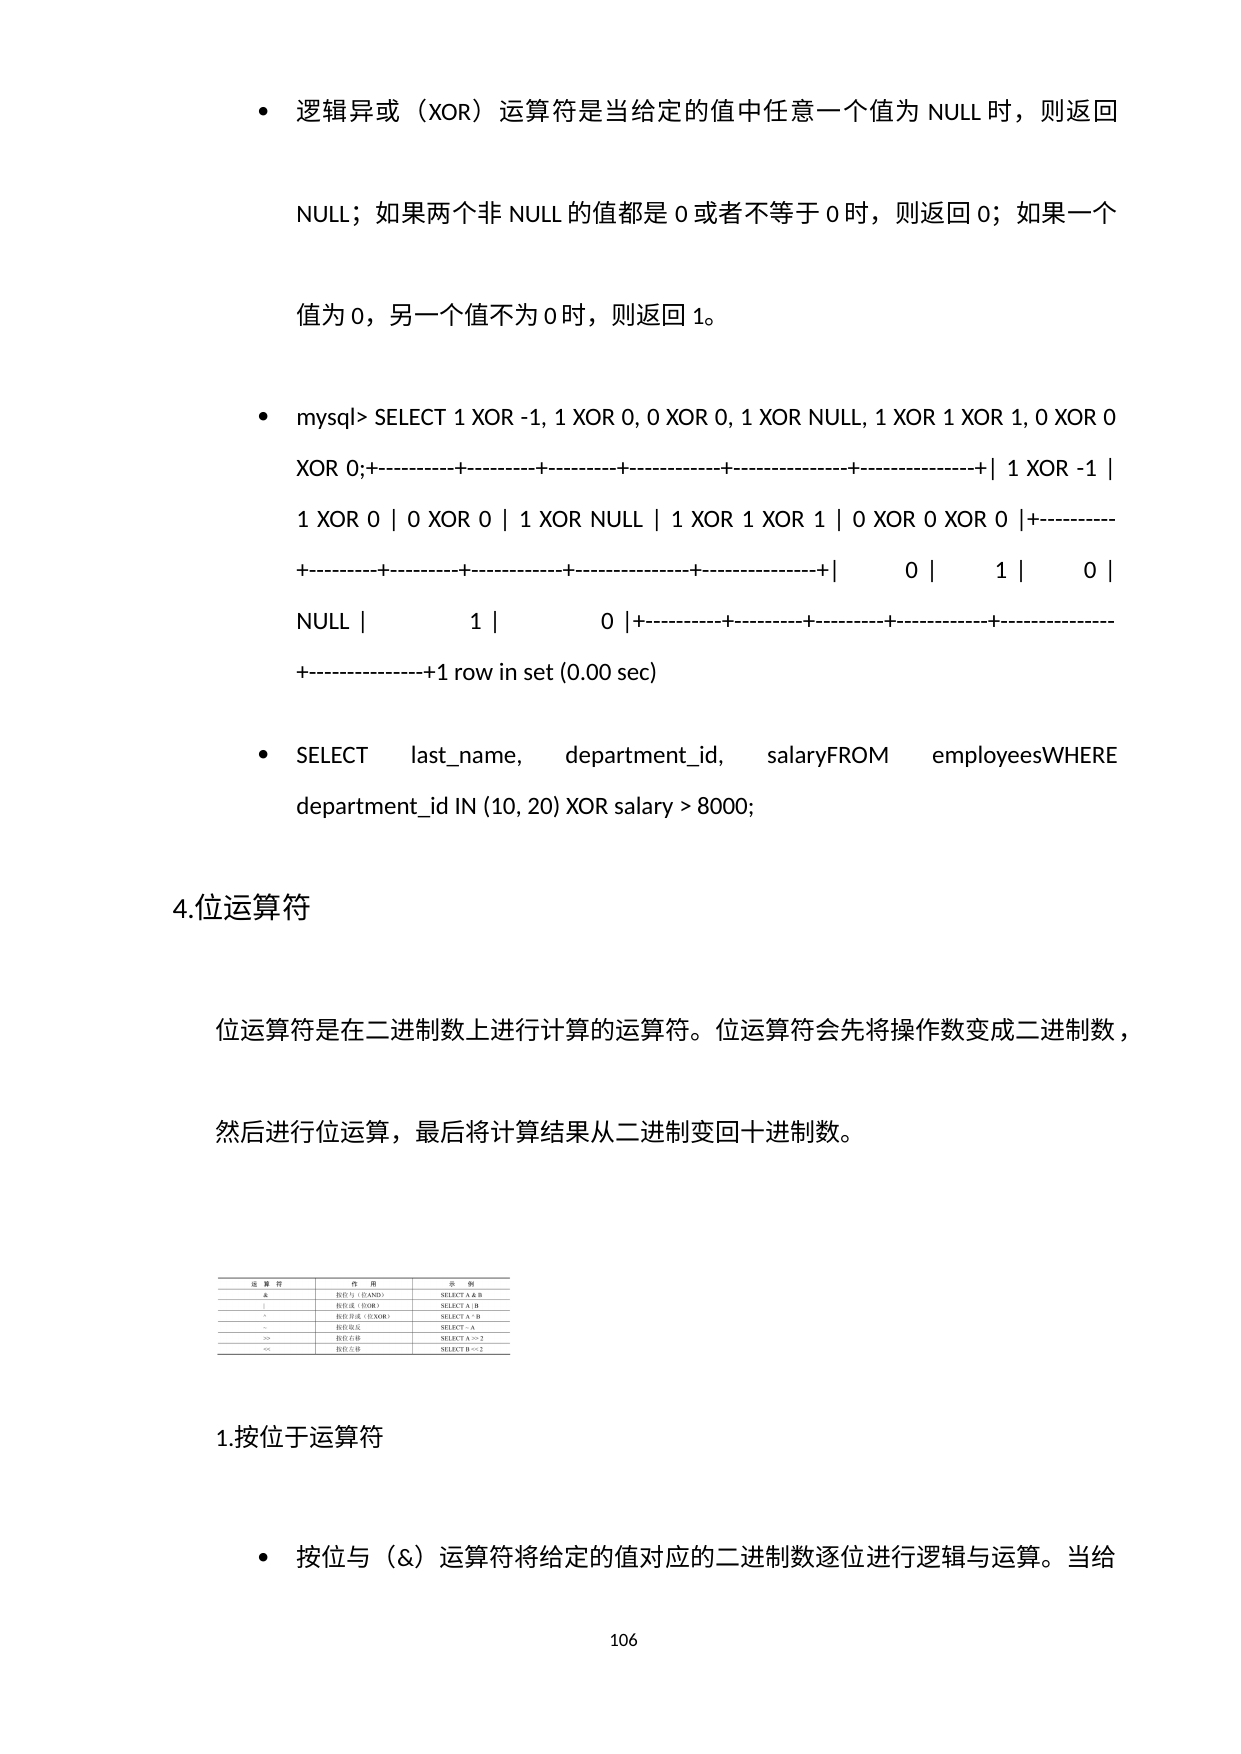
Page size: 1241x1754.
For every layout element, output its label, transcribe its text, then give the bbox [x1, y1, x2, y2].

subtitle 位运算符是在二进制数上进行计算的运算符。位运算符会先将操作数变成二进制数，然后进行位运算，最后将计算结果从二进制变回十进制数。 [215, 994, 1118, 1164]
subtitle 4.位运算符 [172, 871, 1118, 939]
list 逻辑异或（XOR）运算符是当给定的值中任意一个值为NULL时，则返回NULL；如果两个非NULL的值都是0或者不等于0时，则返回0；如果一个值为0，另一个值不为0时，则返回1。 [259, 76, 1118, 347]
picture [216, 1275, 512, 1357]
list mysql> SELECT 1 XOR -1, 1 XOR 0, 0 XOR 0, 1 XOR NULL, 1 XOR 1 XOR 1, 0 XOR 0 XOR 0;+----------+---------+---------+------------+---------------+---------------+| 1 XOR -1 | 1 XOR 0 | 0 XOR 0 | 1 XOR NULL | 1 XOR 1 XOR 1 | 0 XOR 0 XOR 0 |+----------+---------+---------+------------+---------------+---------------+| 0 | 1 | 0 | NULL | 1 | 0 |+----------+---------+---------+------------+---------------+---------------+1 row in set (0.00 sec) [259, 399, 1118, 688]
list SELECT last_name, department_id, salaryFROM employeesWHERE department_id IN (10, 20) XOR salary > 8000; [259, 737, 1118, 822]
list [259, 1521, 1118, 1589]
subtitle 1.按位于运算符 [215, 1401, 1118, 1469]
